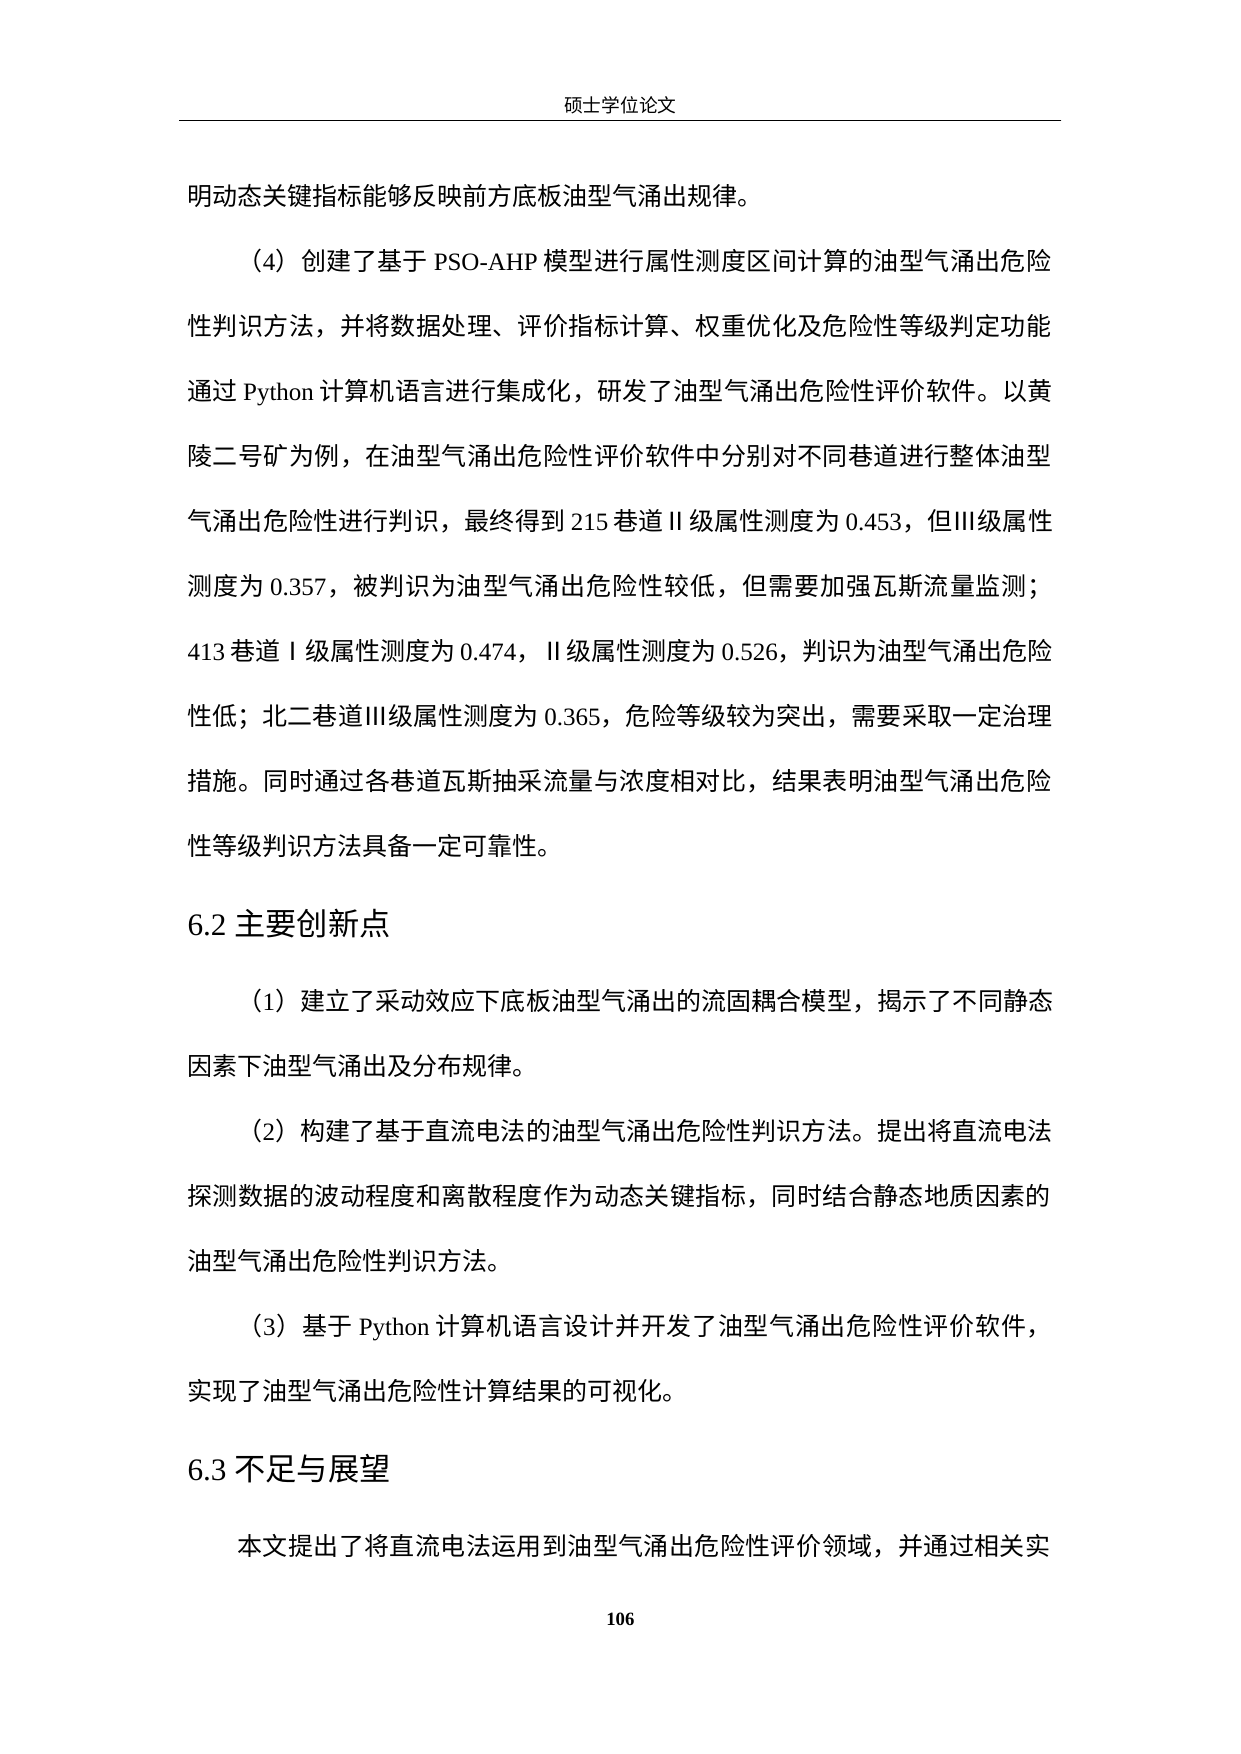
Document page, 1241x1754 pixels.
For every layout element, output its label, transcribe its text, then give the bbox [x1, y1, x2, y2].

text （3）基于Python计算机语言设计并开发了油型气涌出危险性评价软件，实现了油型气涌出危险性计算结果的可视化。 [187, 1292, 1053, 1422]
text （4）创建了基于PSO-AHP模型进行属性测度区间计算的油型气涌出危险性判识方法，并将数据处理、评价指标计算、权重优化及危险性等级判定功能通过Python计算机语言进行集成化，研发了油型气涌出危险性评价软件。以黄陵二号矿为例，在油型气涌出危险性评价软件中分别对不同巷道进行整体油型气涌出危险性进行判识，最终得到215巷道Ⅱ级属性测度为0.453，但Ⅲ级属性测度为0.357，被判识为油型气涌出危险性较低，但需要加强瓦斯流量监测；413巷道Ⅰ级属性测度为0.474，Ⅱ级属性测度为0.526，判识为油型气涌出危险性低；北二巷道Ⅲ级属性测度为0.365，危险等级较为突出，需要采取一定治理措施。同时通过各巷道瓦斯抽采流量与浓度相对比，结果表明油型气涌出危险性等级判识方法具备一定可靠性。 [187, 227, 1053, 877]
list 不足与展望（Deficiency and Prospects） [187, 1434, 1053, 1499]
text （2）构建了基于直流电法的油型气涌出危险性判识方法。提出将直流电法探测数据的波动程度和离散程度作为动态关键指标，同时结合静态地质因素的油型气涌出危险性判识方法。 [187, 1097, 1053, 1292]
list 主要创新点（Main Innovations） [187, 889, 1053, 954]
text （1）建立了采动效应下底板油型气涌出的流固耦合模型，揭示了不同静态因素下油型气涌出及分布规律。 [187, 967, 1053, 1097]
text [187, 1512, 1053, 1577]
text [187, 162, 1053, 227]
